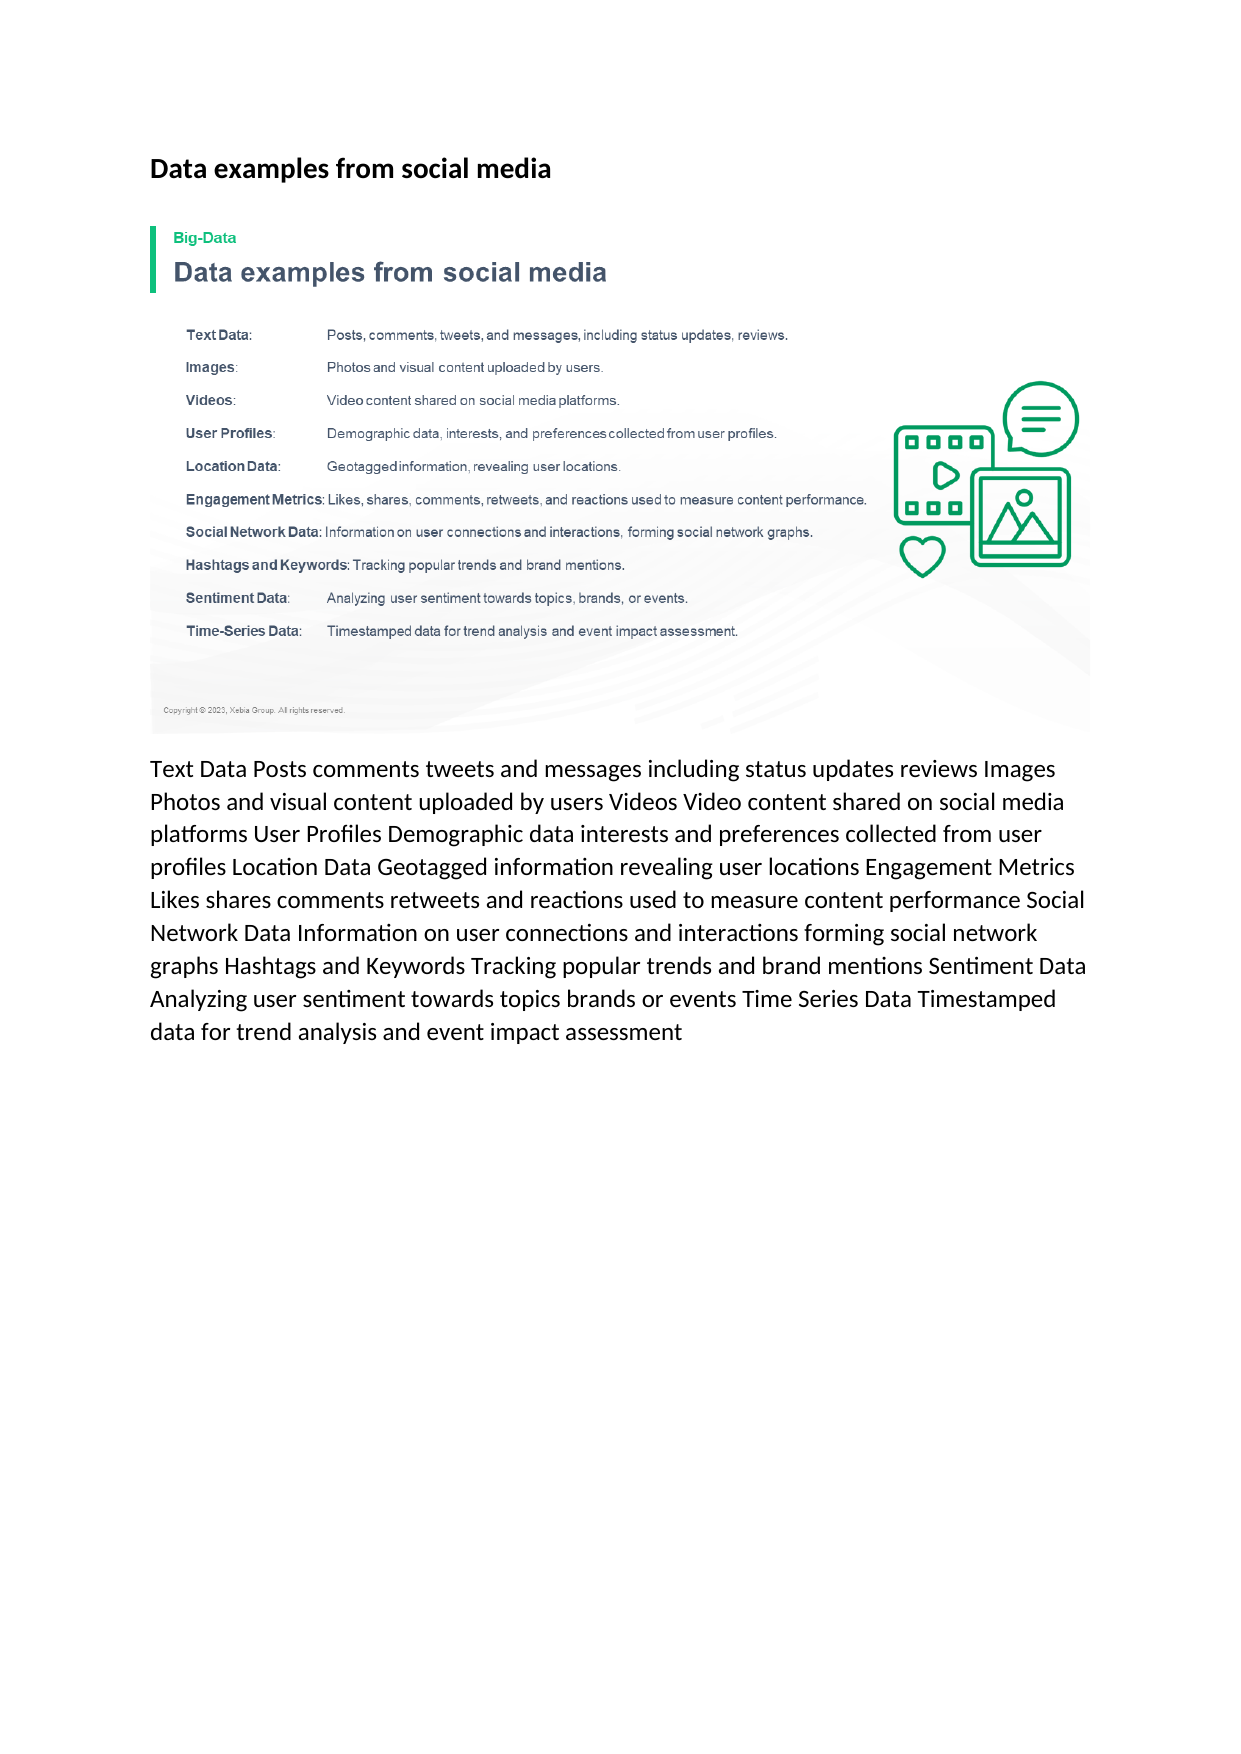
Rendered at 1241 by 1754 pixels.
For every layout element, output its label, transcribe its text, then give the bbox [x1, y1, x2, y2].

text Data examples from social media [150, 150, 1090, 186]
picture [150, 205, 1091, 734]
text Text Data Posts comments tweets and messages including status updates reviews Images Photos and visual content uploaded by users Videos Video content shared on social media platforms User Profiles Demographic data interests and preferences collected from user profiles Location Data Geotagged information revealing user locations Engagement Metrics Likes shares comments retweets and reactions used to measure content performance Social Network Data Information on user connections and interactions forming social network graphs Hashtags and Keywords Tracking popular trends and brand mentions Sentiment Data Analyzing user sentiment towards topics brands or events Time Series Data Timestamped data for trend analysis and event impact assessment [150, 753, 1090, 1047]
